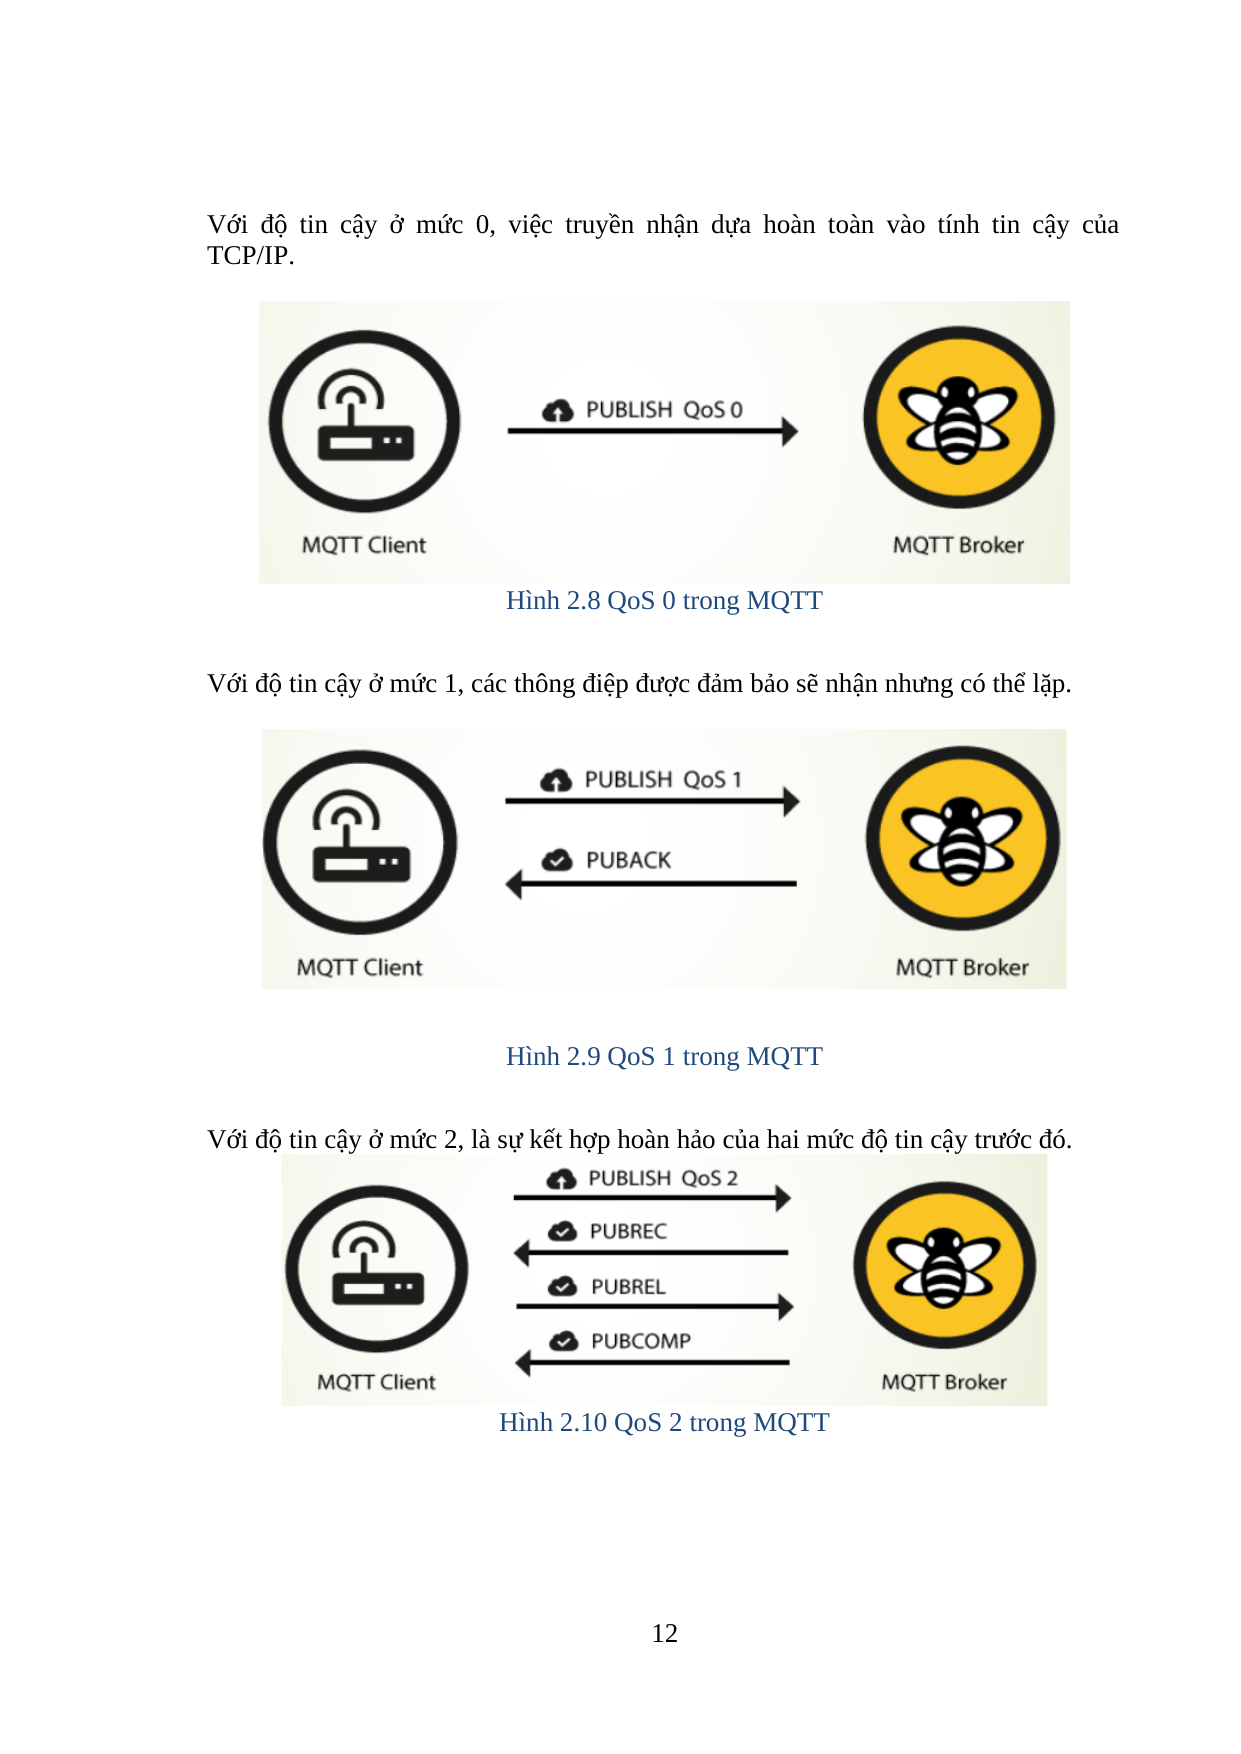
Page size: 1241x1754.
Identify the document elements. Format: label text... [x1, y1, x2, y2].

picture [281, 1154, 1048, 1406]
text Với độ tin cậy ở mức 1, các thông điệp được đảm bảo sẽ nhận nhưng có thể lặp. [207, 667, 1122, 698]
text Hình 2.8 QoS 0 trong MQTT [207, 584, 1122, 615]
picture [258, 301, 1070, 584]
picture [262, 729, 1067, 989]
text Với độ tin cậy ở mức 0, việc truyền nhận dựa hoàn toàn vào tính tin cậy của TCP/IP. [207, 208, 1122, 271]
text Hình 2.9 QoS 1 trong MQTT [207, 1040, 1122, 1071]
text Với độ tin cậy ở mức 2, là sự kết hợp hoàn hảo của hai mức độ tin cậy trước đó. [207, 1123, 1122, 1154]
text Hình 2.10 QoS 2 trong MQTT [207, 1406, 1122, 1437]
